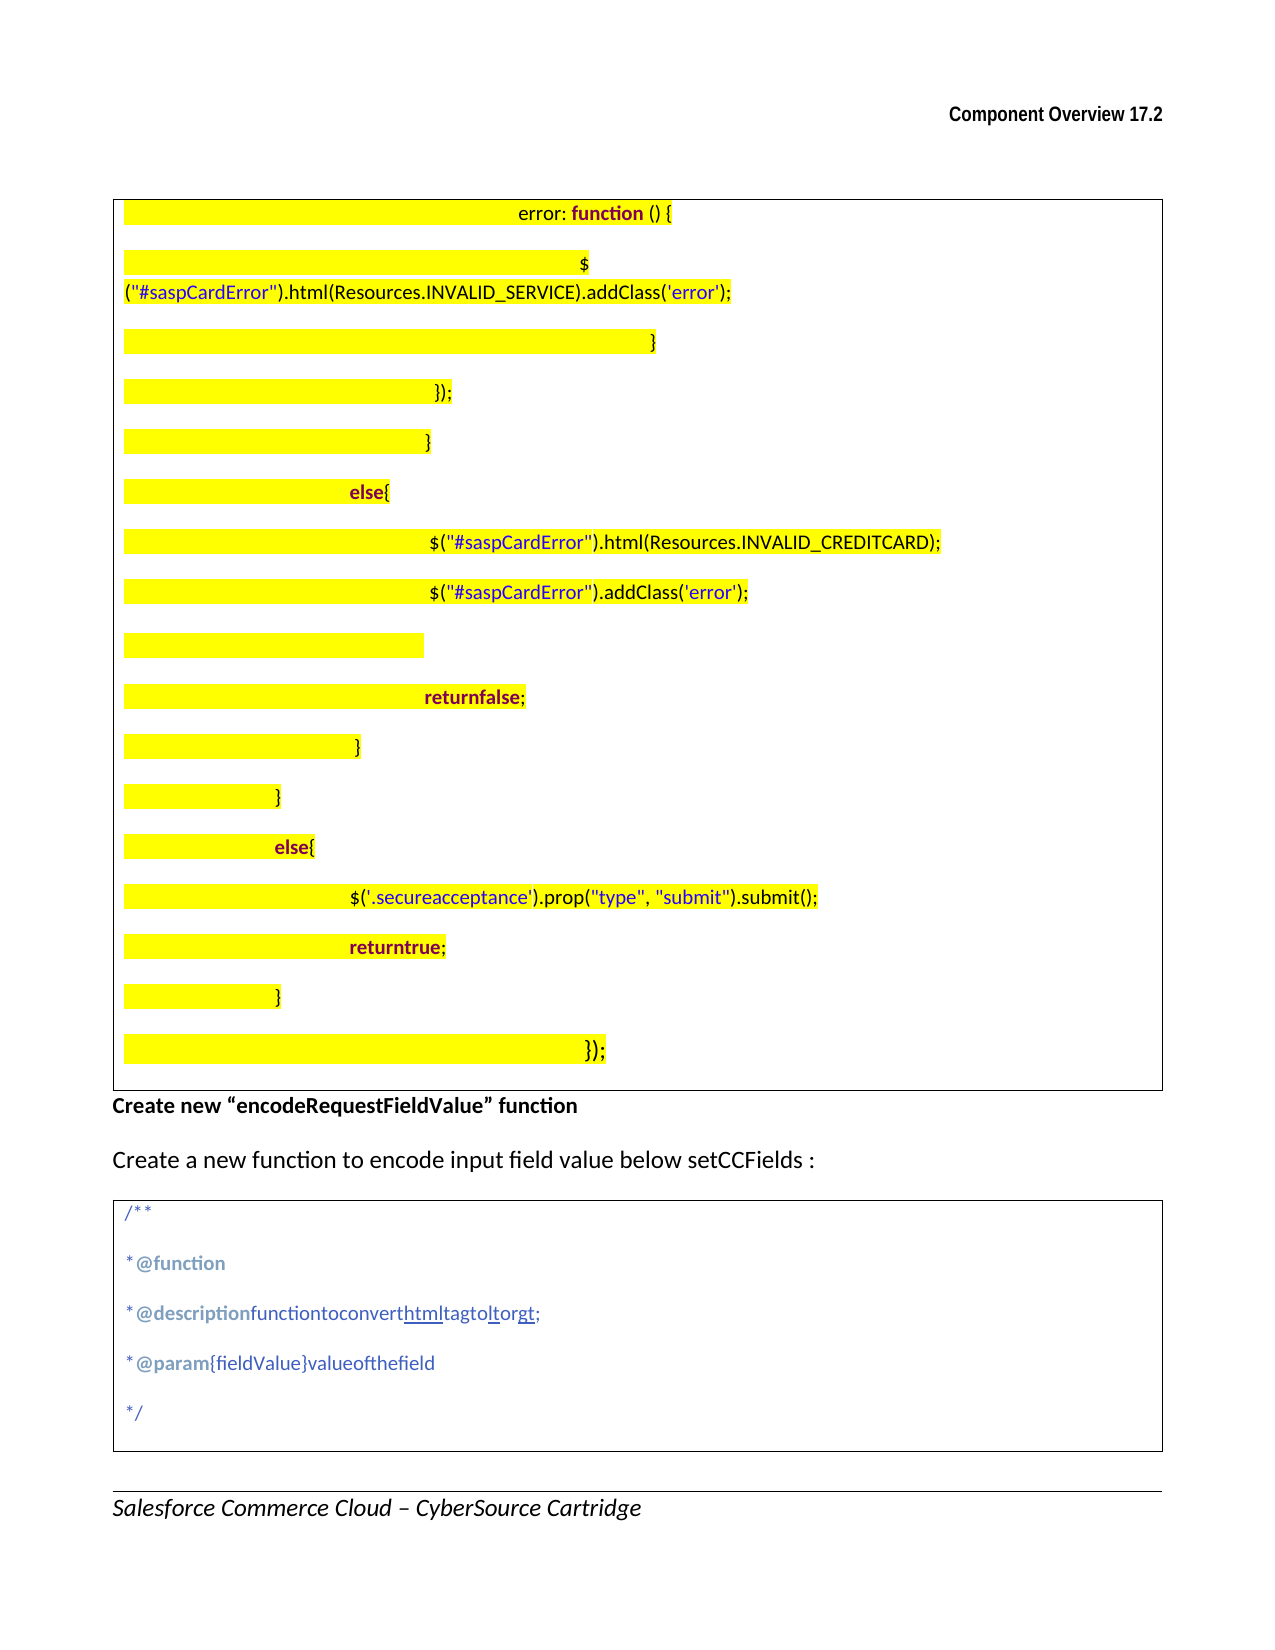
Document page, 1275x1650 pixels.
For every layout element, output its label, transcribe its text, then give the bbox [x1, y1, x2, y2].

subtitle Create new “encodeRequestFieldValue” function [112, 1091, 1162, 1119]
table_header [114, 1201, 1162, 1451]
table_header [114, 200, 1162, 1090]
text Create a new function to encode input field value below setCCFields : [112, 1144, 1162, 1174]
